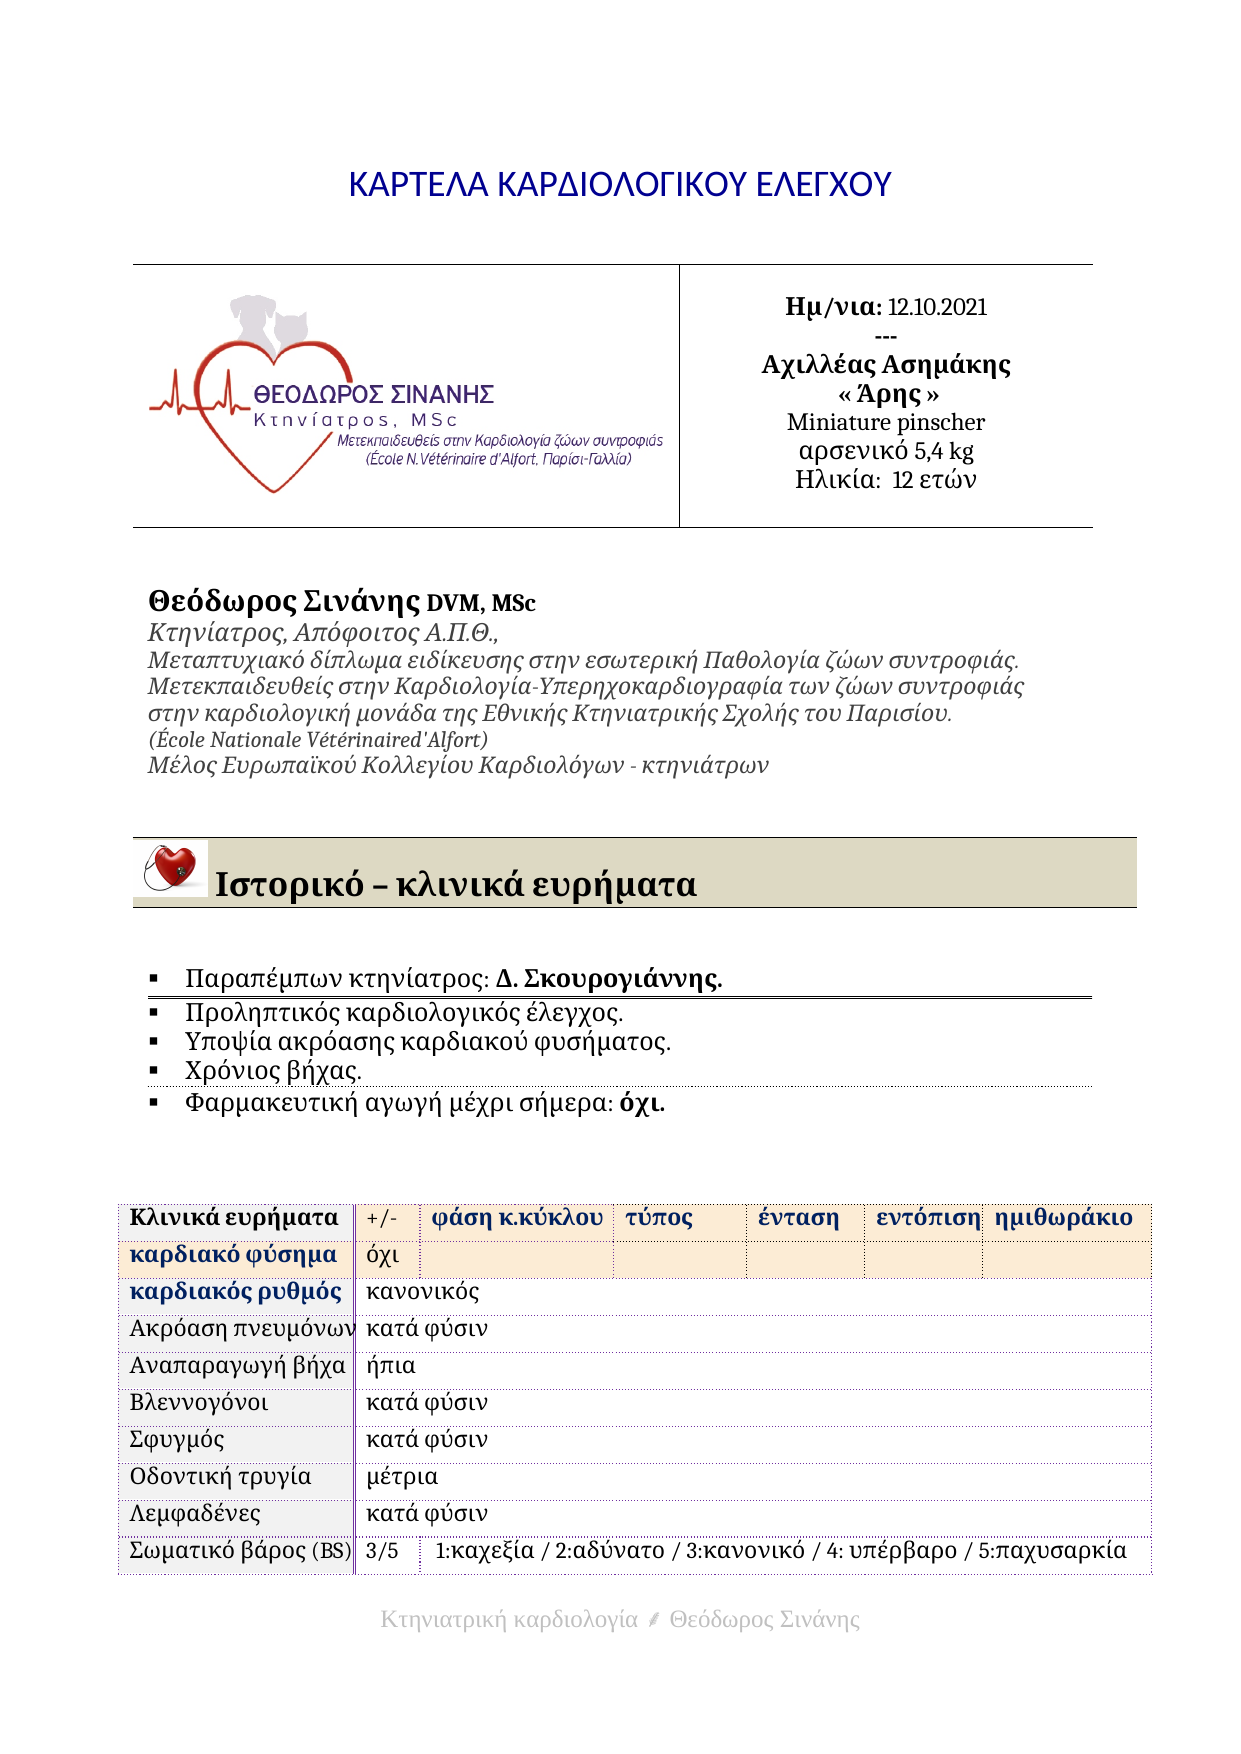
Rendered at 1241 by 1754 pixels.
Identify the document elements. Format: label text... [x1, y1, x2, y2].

table_cell Αναπαραγωγή βήχα [118, 1352, 353, 1388]
table_cell [420, 1241, 614, 1278]
table_cell [983, 1241, 1152, 1278]
table_cell Βλεννογόνοι [118, 1389, 353, 1426]
subtitle ΚΑΡΤΕΛΑ καρδιολογικου ελεγχου [148, 160, 1092, 206]
text Κτηνίατρος, Απόφοιτος Α.Π.Θ., [148, 619, 1092, 648]
table_cell Σφυγμός [118, 1426, 353, 1462]
table_header εντόπιση [865, 1204, 983, 1241]
list Παραπέμπων κτηνίατρος: Δ. Σκουρογιάννης. [148, 965, 1092, 996]
table_cell κατά φύσιν [356, 1500, 1152, 1536]
table_cell κατά φύσιν [356, 1315, 1152, 1352]
table_cell ήπια [356, 1352, 1152, 1388]
table_header τύπος [614, 1204, 747, 1241]
table_cell Οδοντική τρυγία [118, 1463, 353, 1499]
text Ιστορικό – κλινικά ευρήματα [133, 838, 1137, 907]
table_header ημιθωράκιο [983, 1204, 1152, 1241]
table_cell όχι [356, 1241, 420, 1278]
table_cell [747, 1241, 865, 1278]
table_cell κανονικός [356, 1278, 1152, 1314]
picture [149, 292, 664, 499]
table_header Κλινικά ευρήματα [118, 1204, 353, 1241]
table_cell [865, 1241, 983, 1278]
list Χρόνιος βήχας. [148, 1057, 1092, 1086]
table_cell Σωματικό βάρος (BS) [118, 1536, 353, 1573]
list Προληπτικός καρδιολογικός έλεγχος. [148, 999, 1092, 1028]
list Φαρμακευτική αγωγή μέχρι σήμερα: όχι. [148, 1086, 1092, 1117]
table_header φάση κ.κύκλου [420, 1204, 614, 1241]
table_header Ημ/νια: 12.10.2021 --- Αχιλλέας Ασημάκης « Άρης » Miniature pinscher αρσενικό 5,4 kg Ηλικία: 12 ετών [680, 265, 1093, 527]
table_header ένταση [747, 1204, 865, 1241]
list Υποψία ακρόασης καρδιακού φυσήματος. [148, 1028, 1092, 1057]
table_cell καρδιακό φύσημα [118, 1241, 353, 1278]
text (École Nationale Vétérinaired'Alfort) [148, 727, 1092, 753]
picture [132, 840, 208, 897]
table_cell 3/5 [356, 1536, 420, 1573]
text στην καρδιολογική μονάδα της Εθνικής Κτηνιατρικής Σχολής του Παρισίου. [148, 700, 1092, 727]
table_header [133, 265, 679, 527]
table_cell καρδιακός ρυθμός [118, 1278, 353, 1314]
table_cell Ακρόαση πνευμόνων [118, 1315, 353, 1352]
text Μετεκπαιδευθείς στην Καρδιολογία-Υπερηχοκαρδιογραφία των ζώων συντροφιάς [148, 674, 1092, 700]
table_cell κατά φύσιν [356, 1389, 1152, 1426]
table_cell Λεμφαδένες [118, 1500, 353, 1536]
text Μέλος Ευρωπαϊκού Κολλεγίου Καρδιολόγων - κτηνιάτρων [148, 753, 1092, 779]
table_header +/- [356, 1204, 420, 1241]
text Θεόδωρος Σινάνης DVM, MSc [148, 585, 1092, 619]
table_cell κατά φύσιν [356, 1426, 1152, 1462]
text Μεταπτυχιακό δίπλωμα ειδίκευσης στην εσωτερική Παθολογία ζώων συντροφιάς. [148, 648, 1092, 674]
table_cell 1:καχεξία / 2:αδύνατο / 3:κανονικό / 4: υπέρβαρο / 5:παχυσαρκία [420, 1536, 1152, 1573]
table_cell [614, 1241, 747, 1278]
table_cell μέτρια [356, 1463, 1152, 1499]
